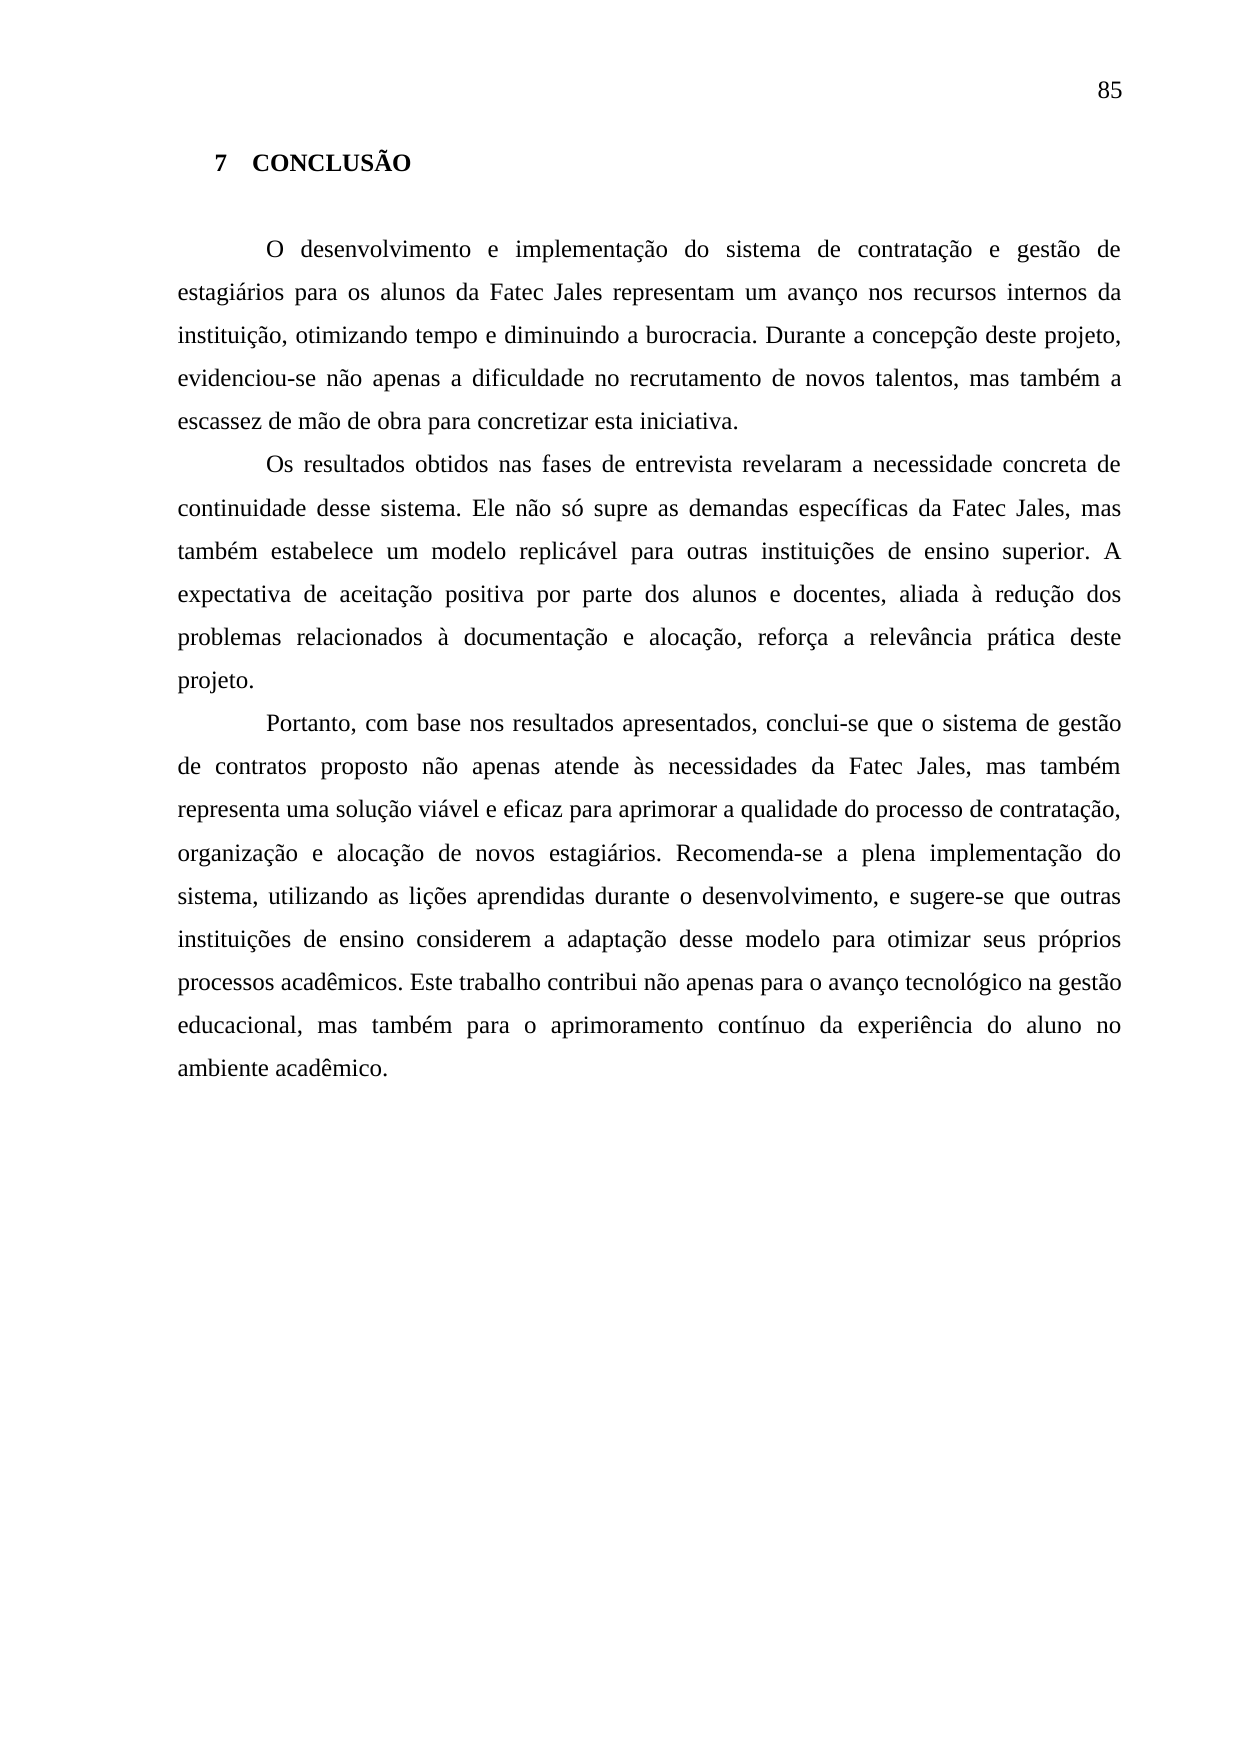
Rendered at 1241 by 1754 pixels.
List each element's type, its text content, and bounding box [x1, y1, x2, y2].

text Portanto, com base nos resultados apresentados, conclui-se que o sistema de gestão de contratos proposto não apenas atende às necessidades da Fatec Jales, mas também representa uma solução viável e eficaz para aprimorar a qualidade do processo de contratação, organização e alocação de novos estagiários. Recomenda-se a plena implementação do sistema, utilizando as lições aprendidas durante o desenvolvimento, e sugere-se que outras instituições de ensino considerem a adaptação desse modelo para otimizar seus próprios processos acadêmicos. Este trabalho contribui não apenas para o avanço tecnológico na gestão educacional, mas também para o aprimoramento contínuo da experiência do aluno no ambiente acadêmico. [177, 708, 1122, 1082]
text O desenvolvimento e implementação do sistema de contratação e gestão de estagiários para os alunos da Fatec Jales representam um avanço nos recursos internos da instituição, otimizando tempo e diminuindo a burocracia. Durante a concepção deste projeto, evidenciou-se não apenas a dificuldade no recrutamento de novos talentos, mas também a escassez de mão de obra para concretizar esta iniciativa. [177, 234, 1122, 435]
text Os resultados obtidos nas fases de entrevista revelaram a necessidade concreta de continuidade desse sistema. Ele não só supre as demandas específicas da Fatec Jales, mas também estabelece um modelo replicável para outras instituições de ensino superior. A expectativa de aceitação positiva por parte dos alunos e docentes, aliada à redução dos problemas relacionados à documentação e alocação, reforça a relevância prática deste projeto. [177, 449, 1122, 694]
subtitle CONCLUSÃO [214, 148, 1122, 176]
